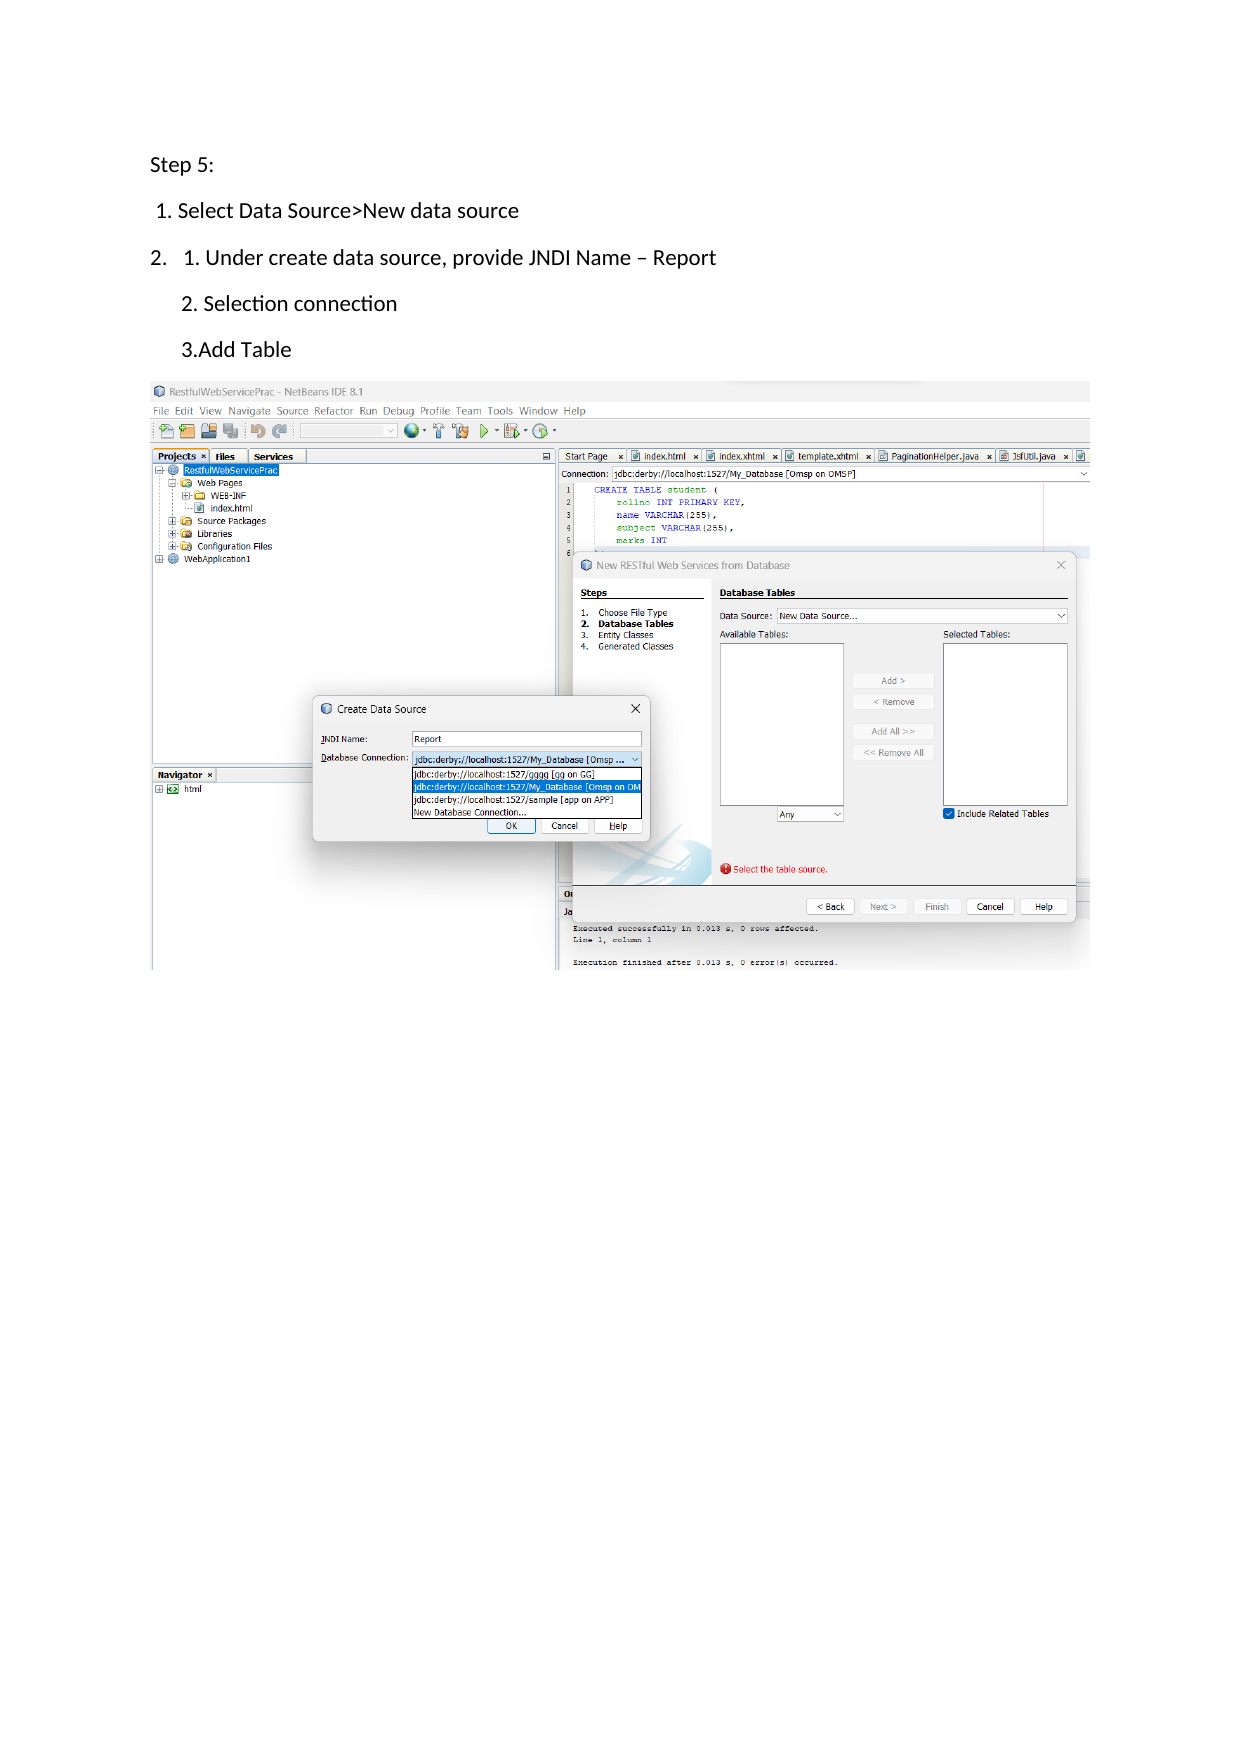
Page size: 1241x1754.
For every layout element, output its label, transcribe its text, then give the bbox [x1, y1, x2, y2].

text 1. Select Data Source>New data source [150, 196, 1090, 224]
text 3.Add Table [150, 335, 1090, 363]
text 2. Selection connection [150, 289, 1090, 317]
text Step 5: [150, 150, 1090, 178]
picture [150, 381, 1090, 970]
text 2. 1. Under create data source, provide JNDI Name – Report [150, 243, 1090, 271]
